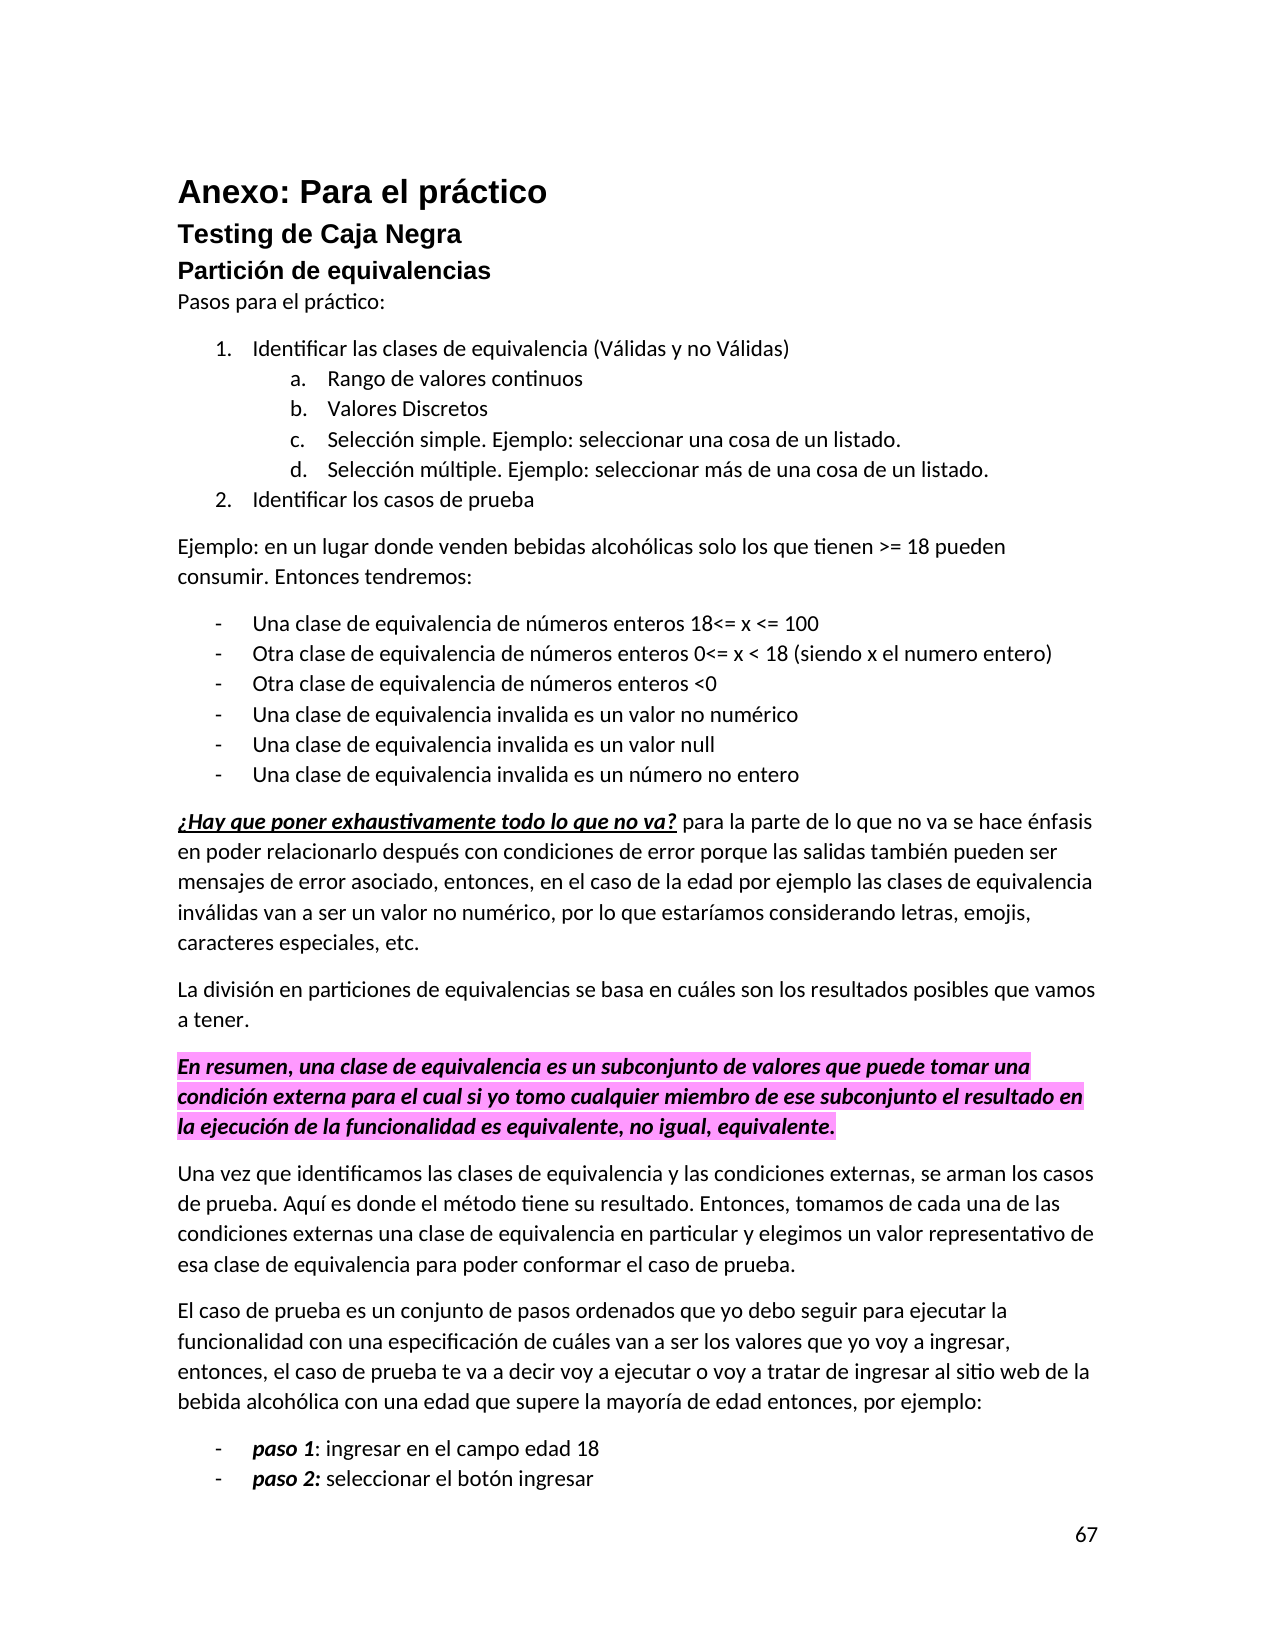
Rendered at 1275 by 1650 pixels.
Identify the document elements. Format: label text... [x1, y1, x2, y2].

list Identificar las clases de equivalencia (Válidas y no Válidas) [215, 334, 1098, 362]
subtitle Testing de Caja Negra [177, 218, 1098, 249]
list Una clase de equivalencia invalida es un valor no numérico [215, 700, 1098, 728]
list Otra clase de equivalencia de números enteros <0 [215, 669, 1098, 697]
text ¿Hay que poner exhaustivamente todo lo que no va? para la parte de lo que no va se hace énfasis en poder relacionarlo después con condiciones de error porque las salidas también pueden ser mensajes de error asociado, entonces, en el caso de la edad por ejemplo las clases de equivalencia inválidas van a ser un valor no numérico, por lo que estaríamos considerando letras, emojis, caracteres especiales, etc. [177, 807, 1098, 956]
text En resumen, una clase de equivalencia es un subconjunto de valores que puede tomar una condición externa para el cual si yo tomo cualquier miembro de ese subconjunto el resultado en la ejecución de la funcionalidad es equivalente, no igual, equivalente. [177, 1052, 1098, 1140]
subtitle Anexo: Para el práctico [177, 173, 1098, 211]
list Selección simple. Ejemplo: seleccionar una cosa de un listado. [290, 425, 1098, 453]
list Otra clase de equivalencia de números enteros 0<= x < 18 (siendo x el numero entero) [215, 639, 1098, 667]
text El caso de prueba es un conjunto de pasos ordenados que yo debo seguir para ejecutar la funcionalidad con una especificación de cuáles van a ser los valores que yo voy a ingresar, entonces, el caso de prueba te va a decir voy a ejecutar o voy a tratar de ingresar al sitio web de la bebida alcohólica con una edad que supere la mayoría de edad entonces, por ejemplo: [177, 1297, 1098, 1415]
list Una clase de equivalencia de números enteros 18<= x <= 100 [215, 609, 1098, 637]
list paso 2: seleccionar el botón ingresar [215, 1464, 1098, 1492]
list paso 1: ingresar en el campo edad 18 [215, 1434, 1098, 1462]
text La división en particiones de equivalencias se basa en cuáles son los resultados posibles que vamos a tener. [177, 975, 1098, 1033]
text Pasos para el práctico: [177, 287, 1098, 315]
list Selección múltiple. Ejemplo: seleccionar más de una cosa de un listado. [290, 455, 1098, 483]
list Una clase de equivalencia invalida es un valor null [215, 730, 1098, 758]
text Una vez que identificamos las clases de equivalencia y las condiciones externas, se arman los casos de prueba. Aquí es donde el método tiene su resultado. Entonces, tomamos de cada una de las condiciones externas una clase de equivalencia en particular y elegimos un valor representativo de esa clase de equivalencia para poder conformar el caso de prueba. [177, 1159, 1098, 1278]
subtitle Partición de equivalencias [177, 256, 1098, 285]
list Identificar los casos de prueba [215, 485, 1098, 513]
list Valores Discretos [290, 394, 1098, 422]
text Ejemplo: en un lugar donde venden bebidas alcohólicas solo los que tienen >= 18 pueden consumir. Entonces tendremos: [177, 532, 1098, 590]
list Una clase de equivalencia invalida es un número no entero [215, 760, 1098, 788]
list Rango de valores continuos [290, 364, 1098, 392]
